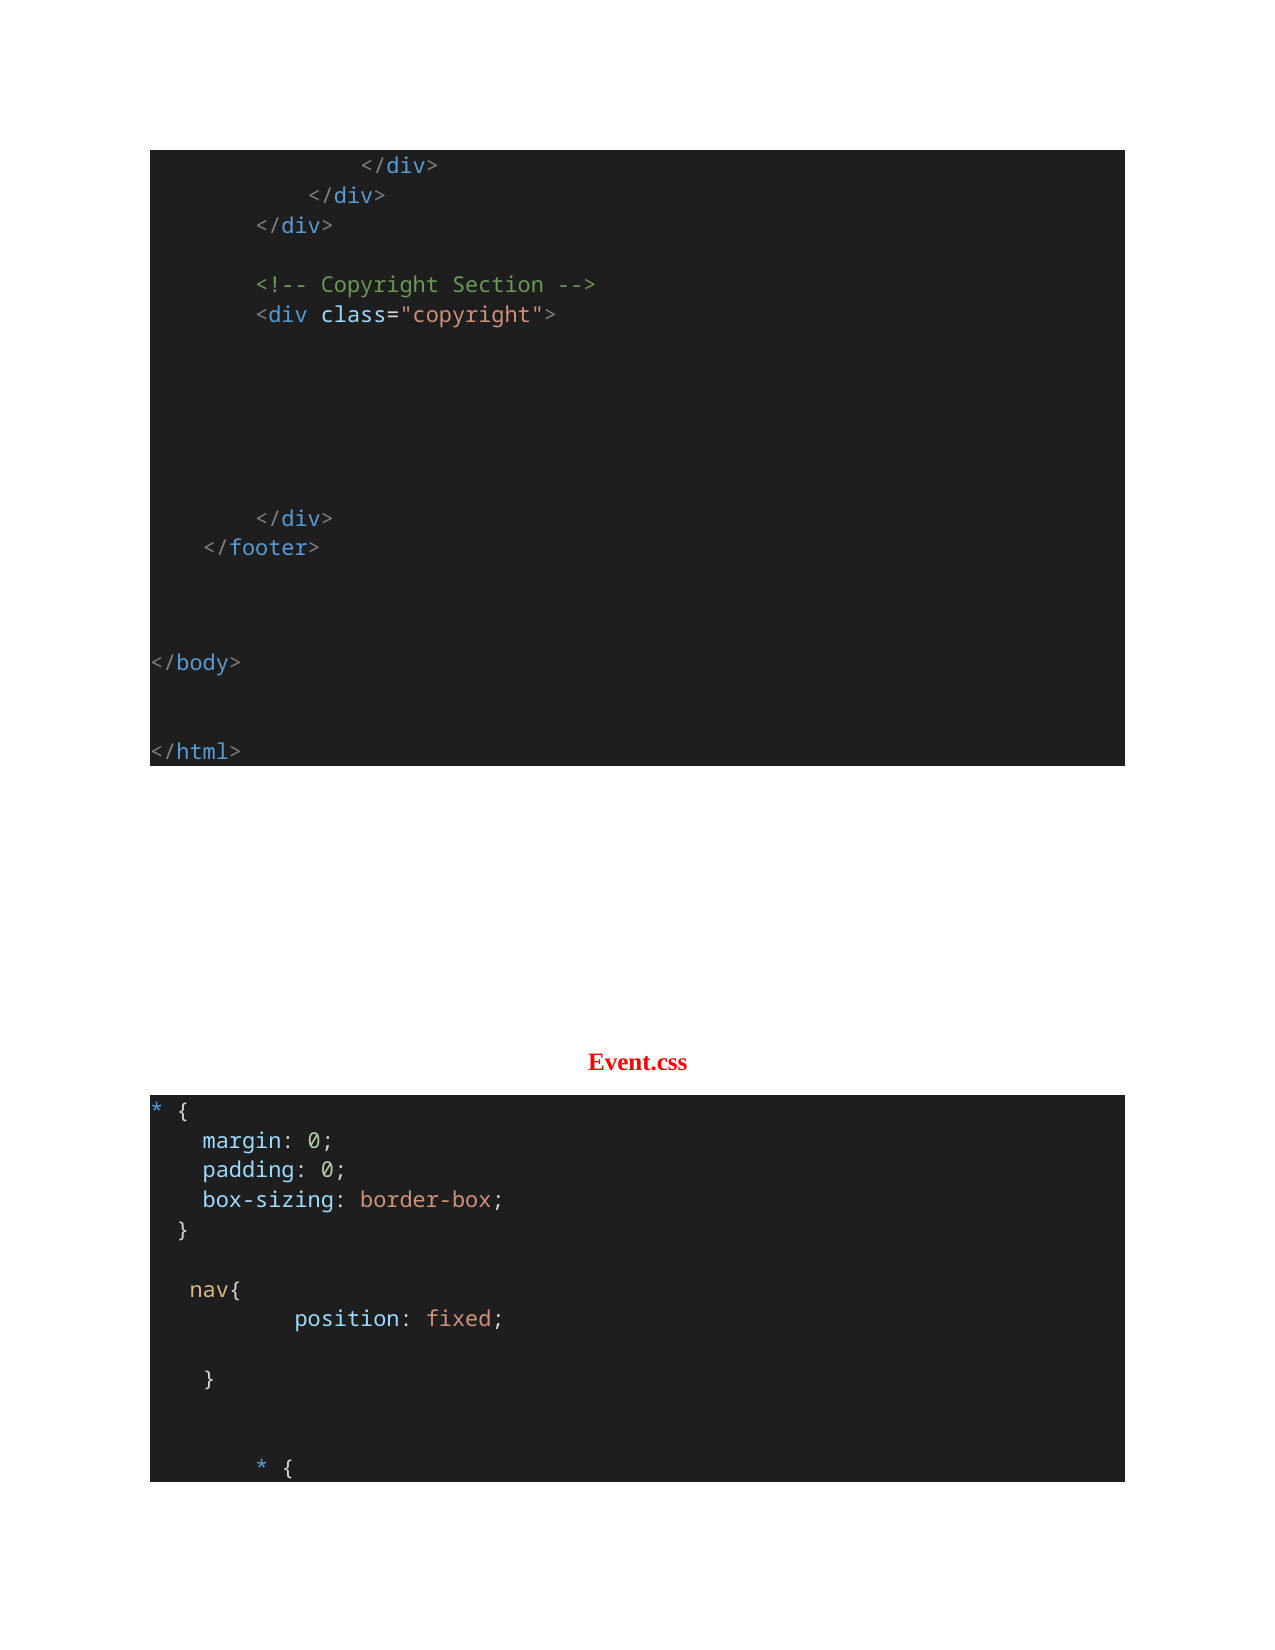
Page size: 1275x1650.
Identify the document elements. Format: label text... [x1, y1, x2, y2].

text </html> [150, 736, 1125, 766]
text margin: 0; [150, 1124, 1125, 1154]
text nav{ [150, 1273, 1125, 1303]
text <div class="copyright"> [150, 299, 1125, 329]
text </div> [150, 180, 1125, 209]
text } [150, 1363, 1125, 1393]
text } [150, 1214, 1125, 1244]
text </div> [150, 209, 1125, 239]
text box-sizing: border-box; [150, 1184, 1125, 1214]
text * { [150, 1095, 1125, 1124]
text <!-- Copyright Section --> [150, 269, 1125, 299]
text padding: 0; [150, 1154, 1125, 1184]
text Event.css [150, 1047, 1125, 1076]
text </div> [150, 150, 1125, 180]
text </div> [150, 503, 1125, 532]
text * { [150, 1452, 1125, 1482]
text </footer> [150, 532, 1125, 562]
text </body> [150, 647, 1125, 676]
text position: fixed; [150, 1303, 1125, 1333]
